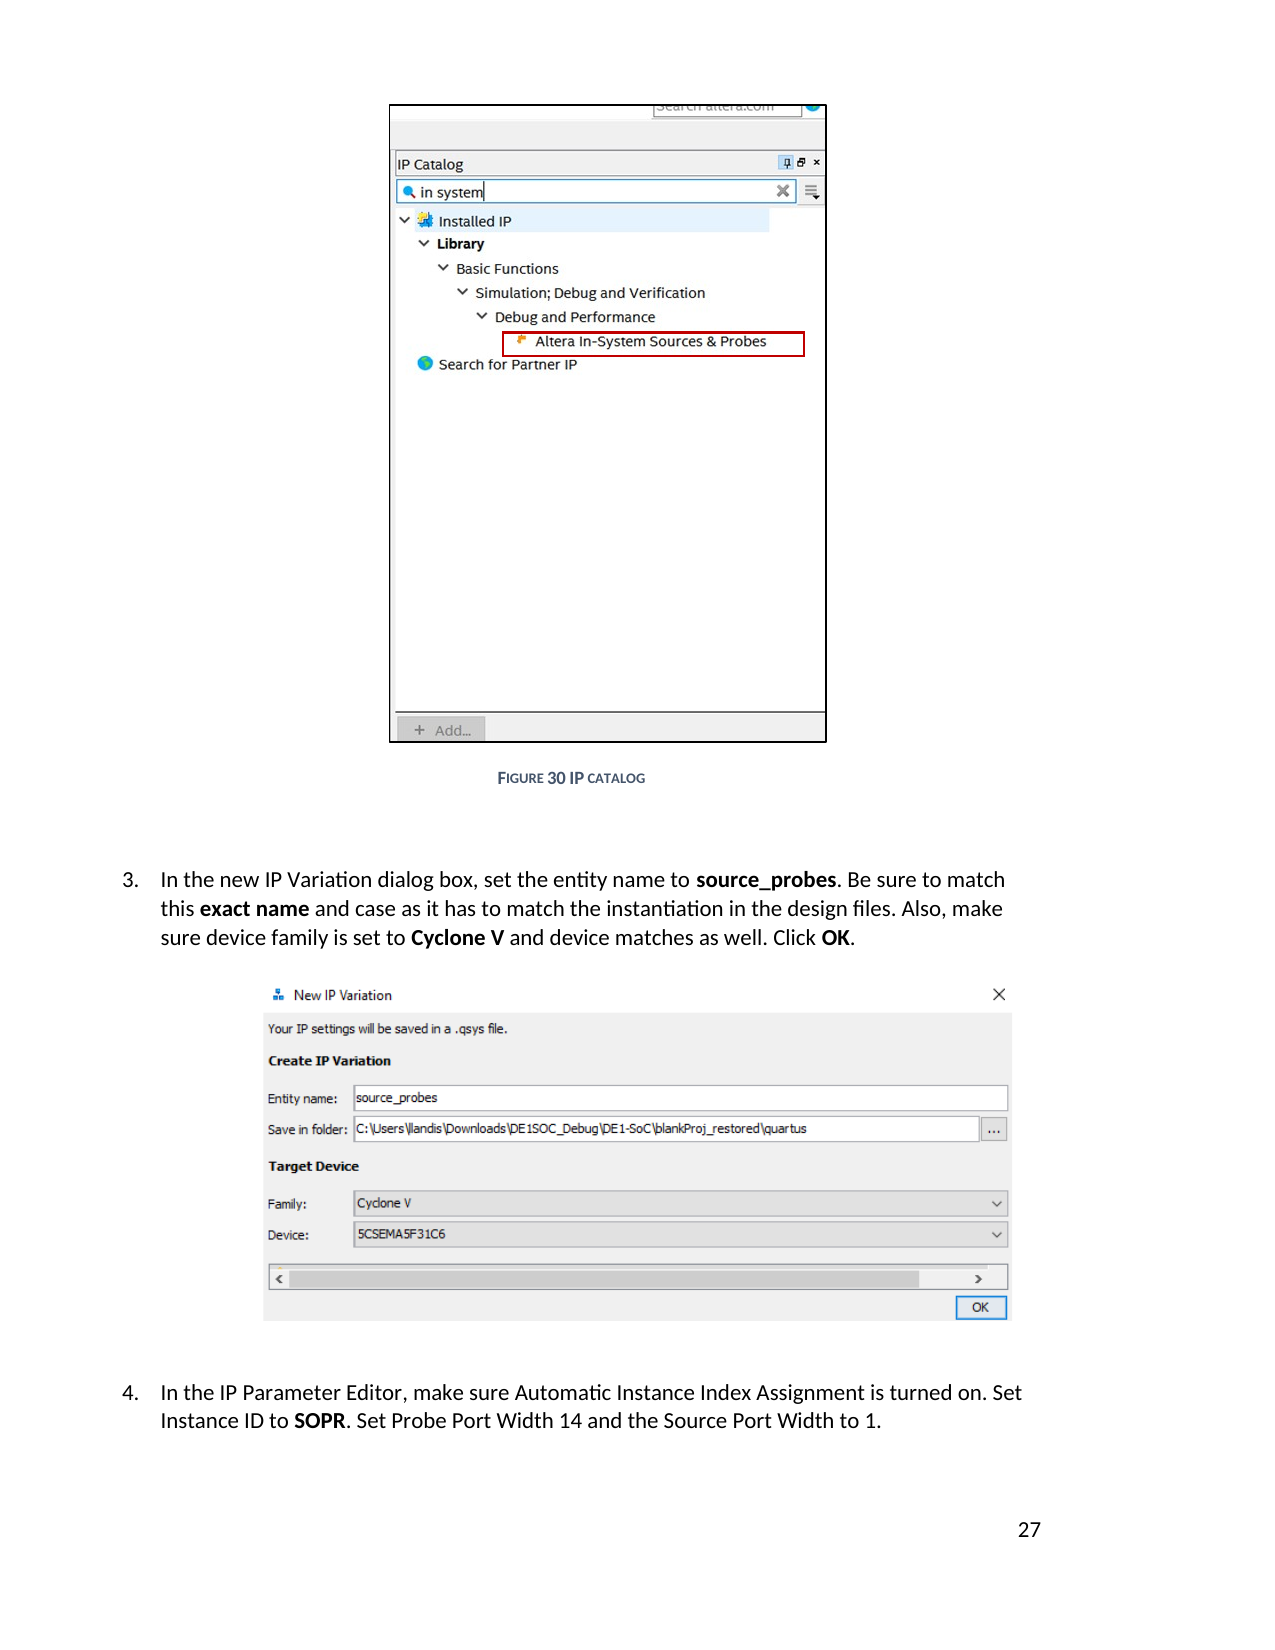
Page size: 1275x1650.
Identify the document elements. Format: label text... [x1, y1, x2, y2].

list In the IP Parameter Editor, make sure Automatic Instance Index Assignment is turned on. Set Instance ID to SOPR. Set Probe Port Width 14 and the Source Port Width to 1. [122, 1378, 1041, 1435]
list In the new IP Variation dialog box, set the entity name to source_probes. Be sure to match this exact name and case as it has to match the instantiation in the design files. Also, make sure device family is set to Cyclone V and device matches as well. Click OK. [122, 865, 1041, 951]
picture [390, 106, 825, 741]
picture [263, 983, 1013, 1321]
